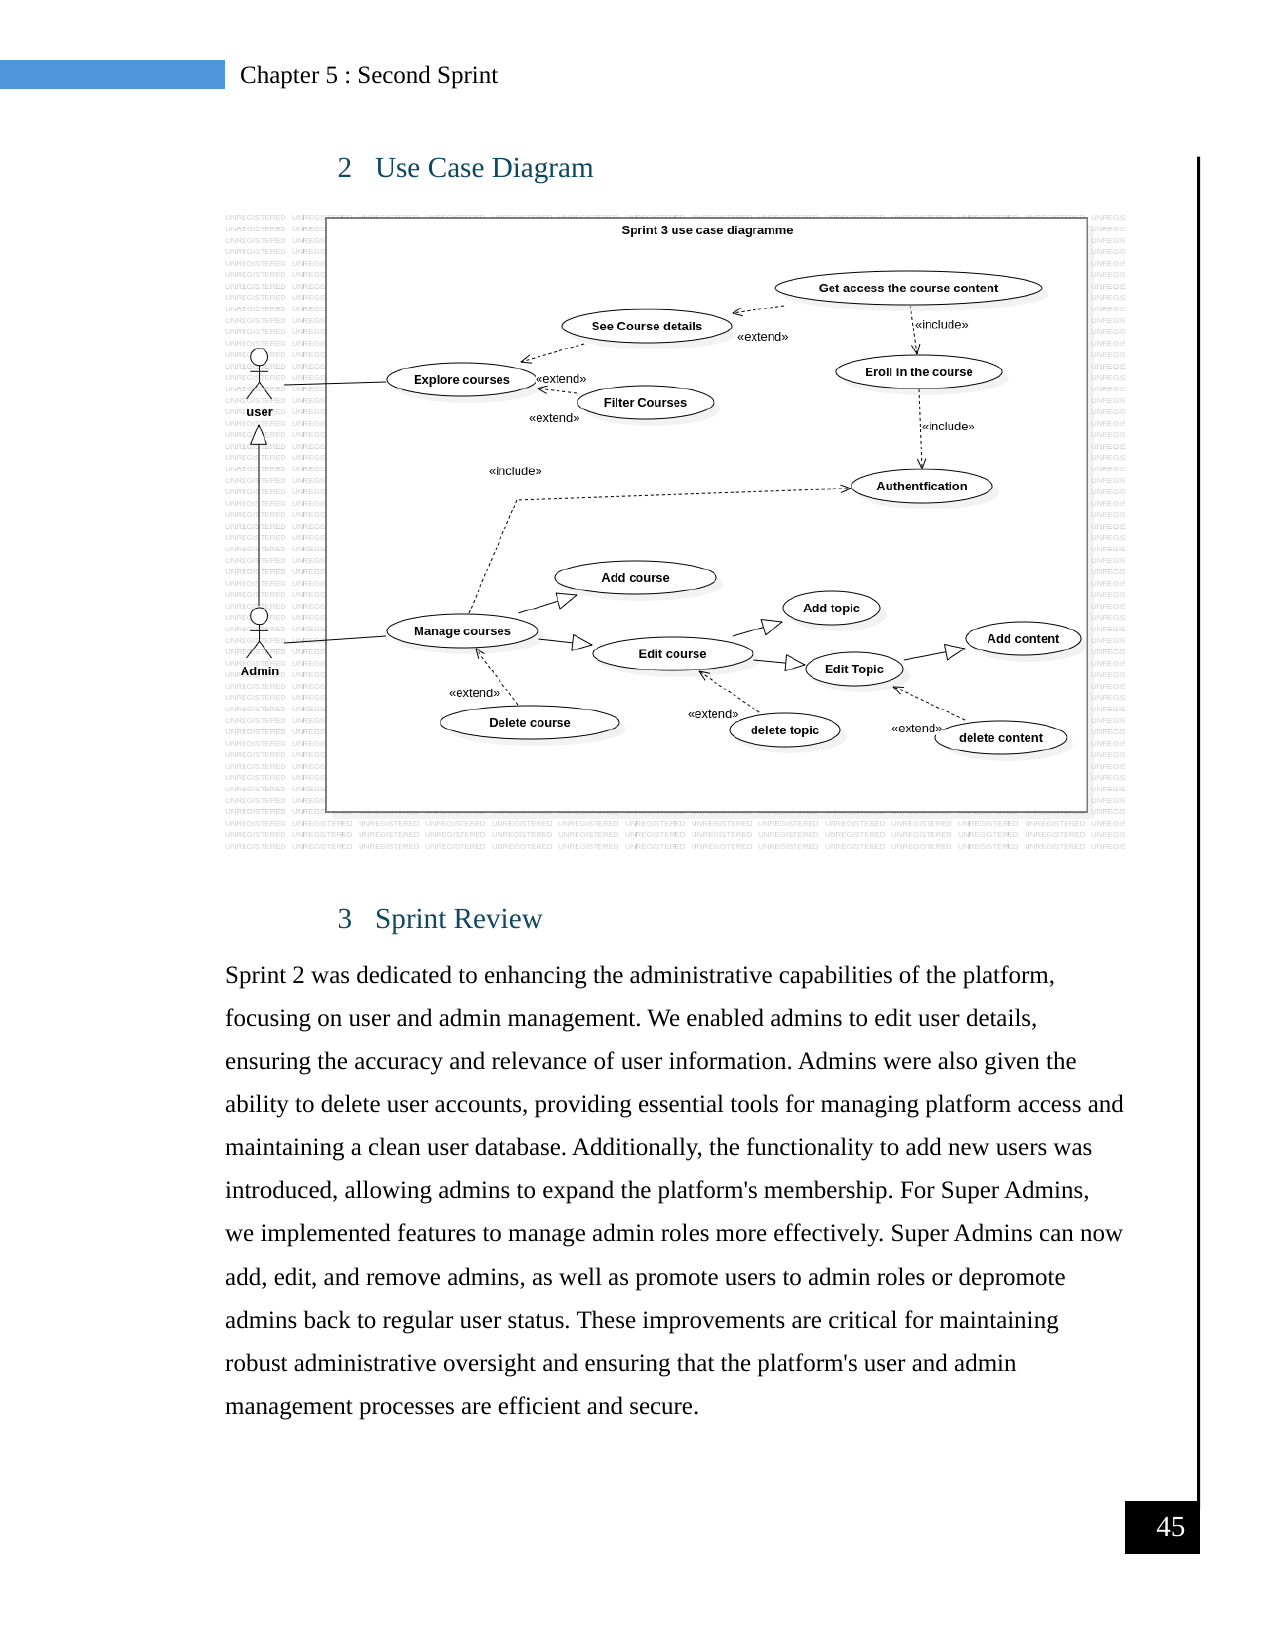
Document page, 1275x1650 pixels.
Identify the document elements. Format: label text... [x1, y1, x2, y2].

picture [225, 208, 1125, 850]
subtitle Sprint Review [337, 901, 1125, 935]
subtitle Use Case Diagram [337, 150, 1125, 183]
text Sprint 2 was dedicated to enhancing the administrative capabilities of the platform, focusing on user and admin management. We enabled admins to edit user details, ensuring the accuracy and relevance of user information. Admins were also given the ability to delete user accounts, providing essential tools for managing platform access and maintaining a clean user database. Additionally, the functionality to add new users was introduced, allowing admins to expand the platform's membership. For Super Admins, we implemented features to manage admin roles more effectively. Super Admins can now add, edit, and remove admins, as well as promote users to admin roles or depromote admins back to regular user status. These improvements are critical for maintaining robust administrative oversight and ensuring that the platform's user and admin management processes are efficient and secure. [225, 960, 1125, 1420]
